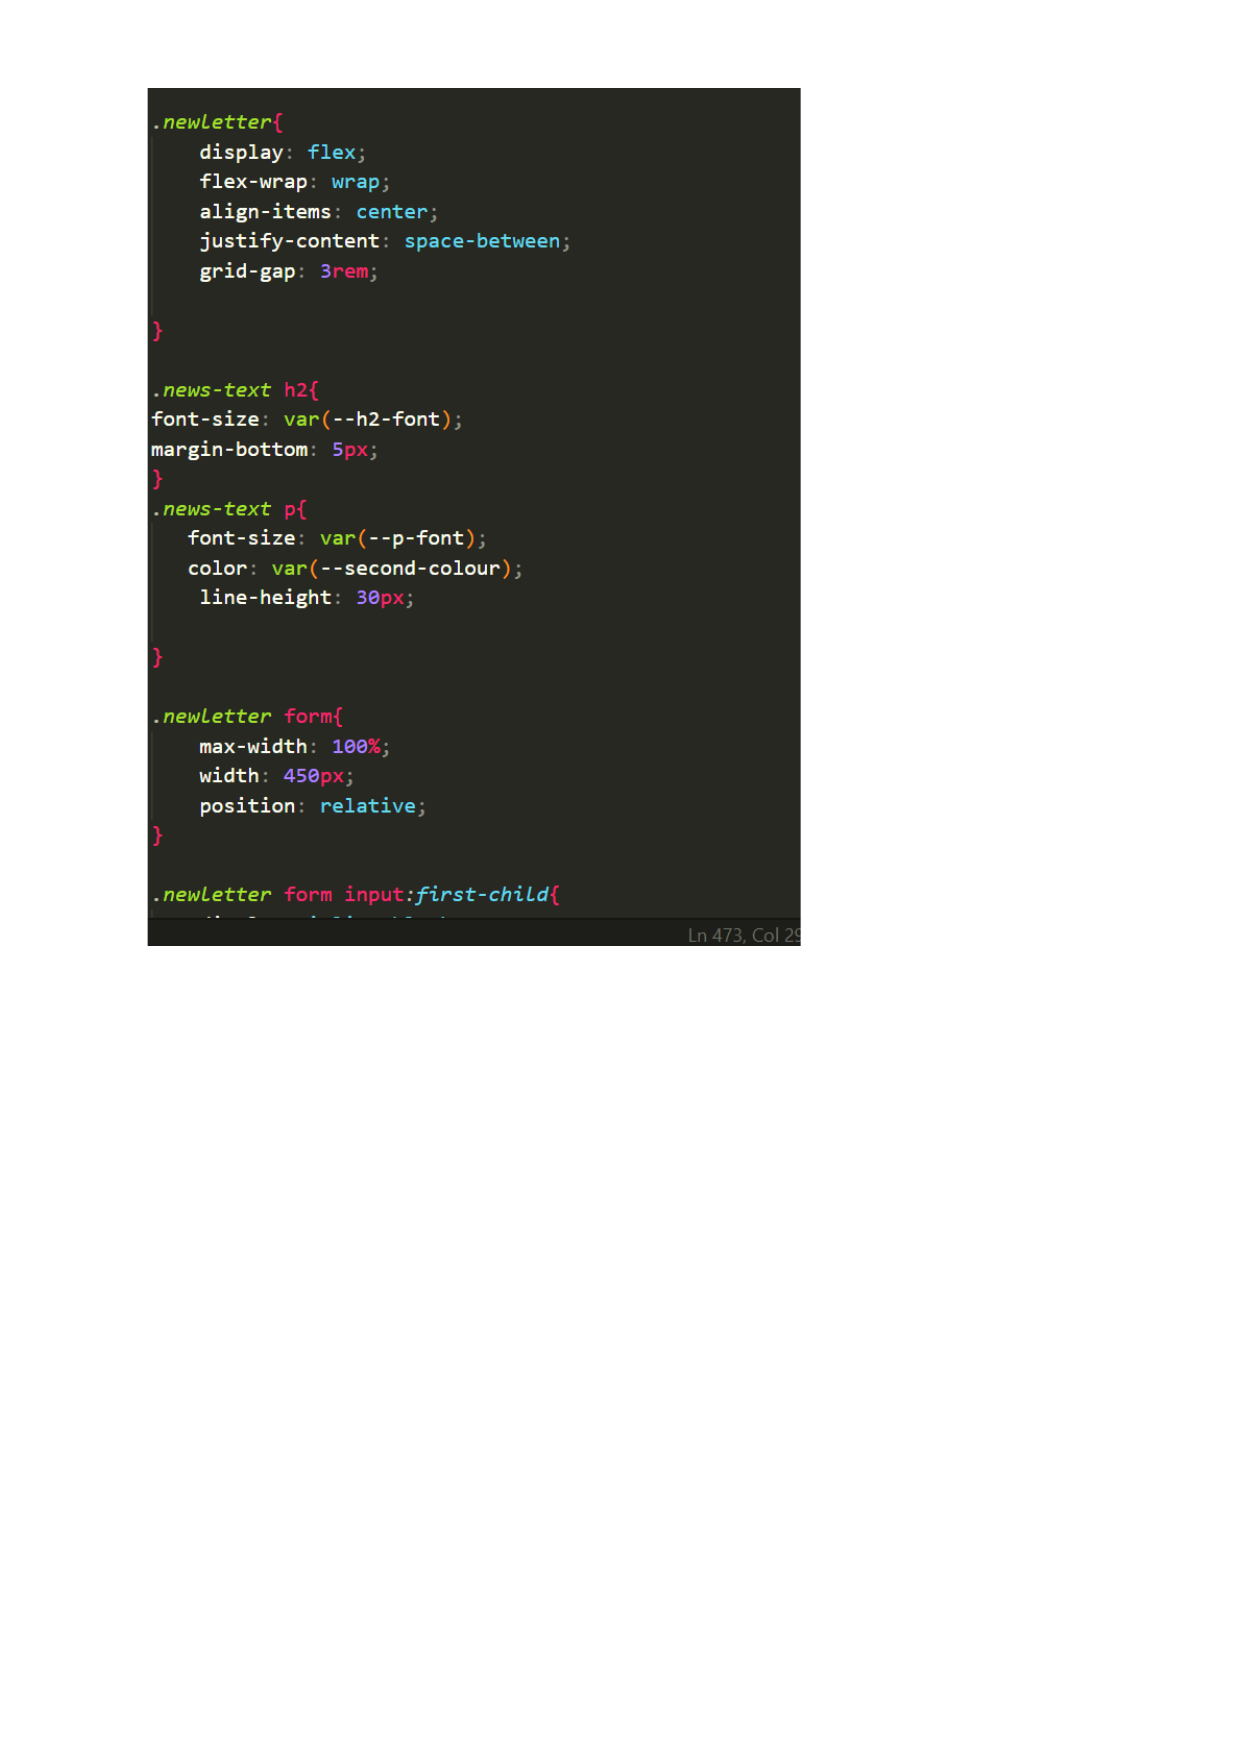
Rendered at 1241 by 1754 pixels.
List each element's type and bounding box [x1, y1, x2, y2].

picture [147, 88, 801, 946]
